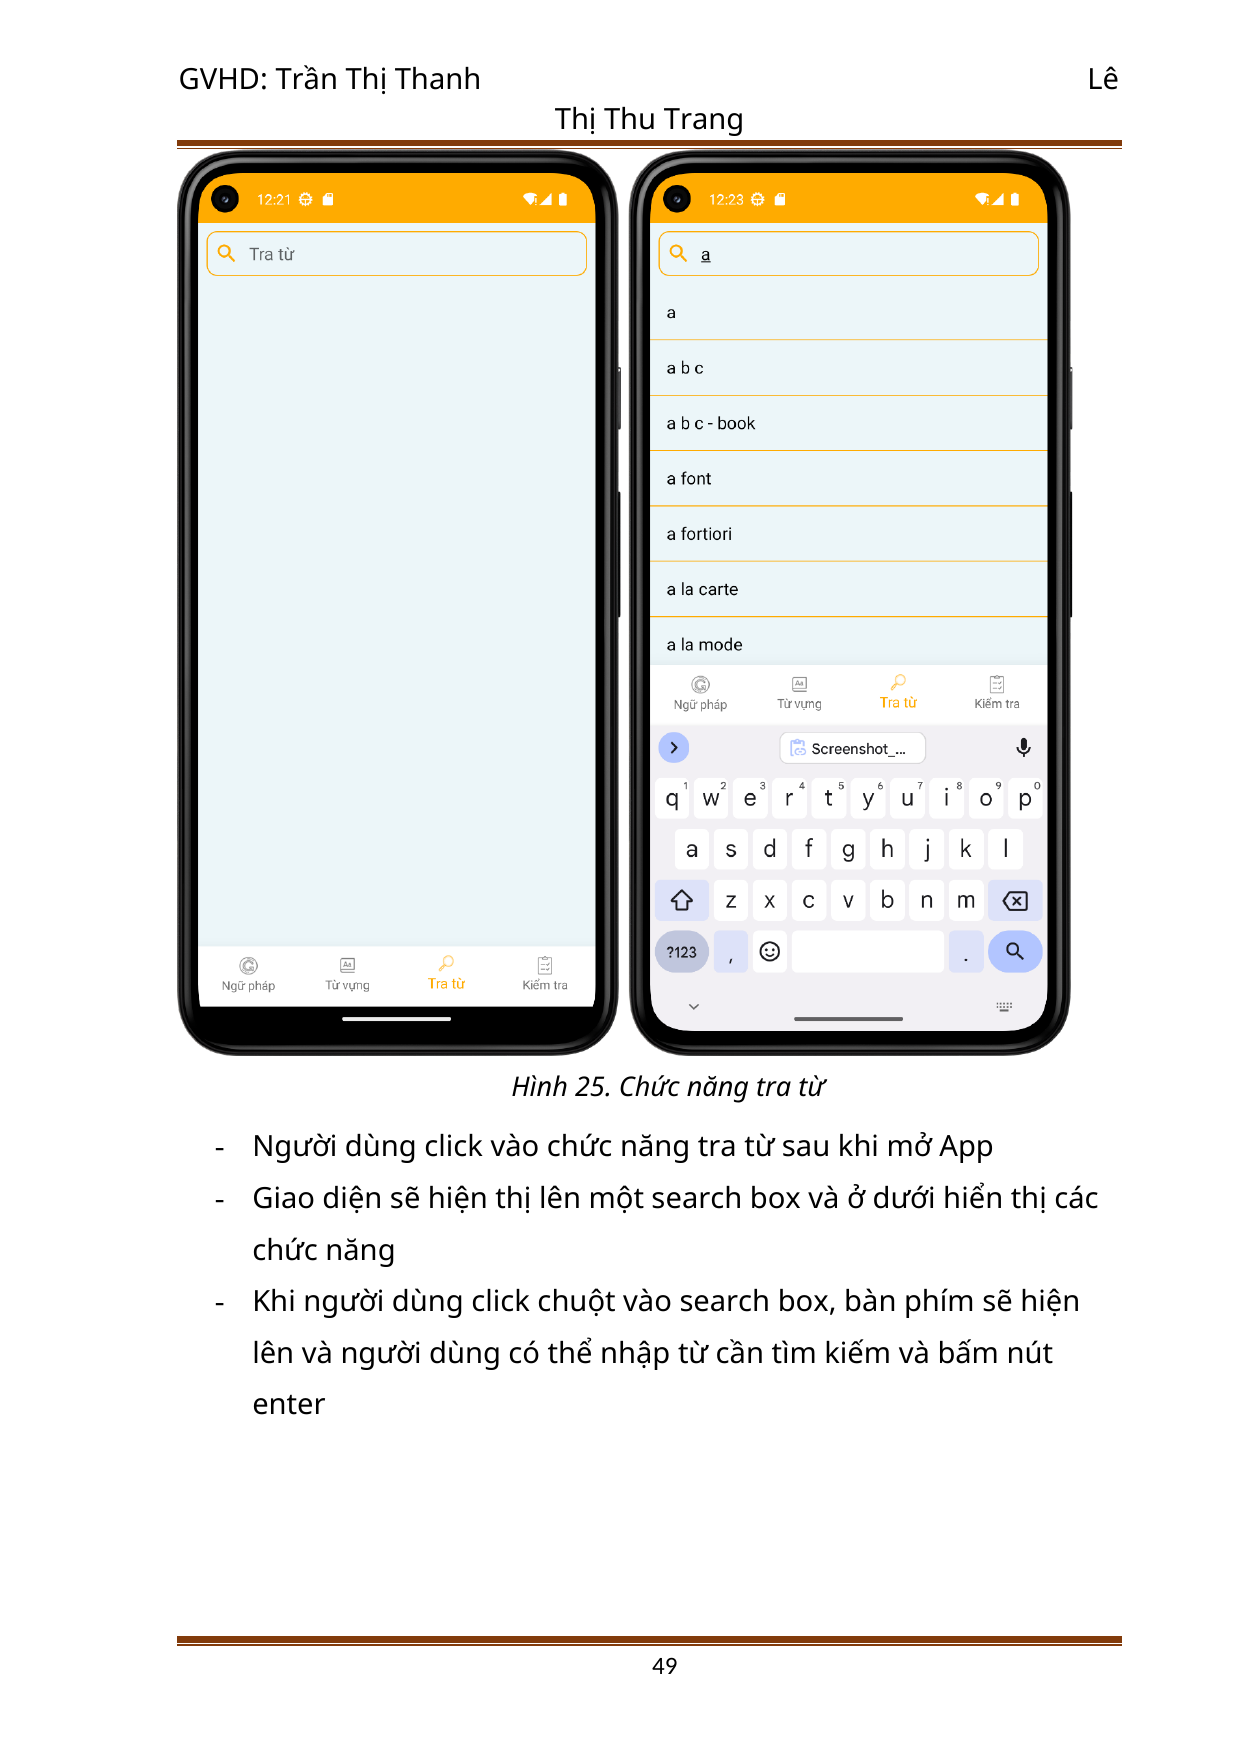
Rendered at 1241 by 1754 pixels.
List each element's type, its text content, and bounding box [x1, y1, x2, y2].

list Người dùng click vào chức năng tra từ sau khi mở App [214, 1126, 1122, 1165]
picture [177, 149, 621, 1056]
text Hình 25. Chức năng tra từ [177, 1068, 1122, 1105]
list Khi người dùng click chuột vào search box, bàn phím sẽ hiện lên và người dùng có thể nhập từ cần tìm kiếm và bấm nút enter [214, 1280, 1122, 1423]
picture [628, 149, 1073, 1056]
list Giao diện sẽ hiện thị lên một search box và ở dưới hiển thị các chức năng [214, 1177, 1122, 1268]
